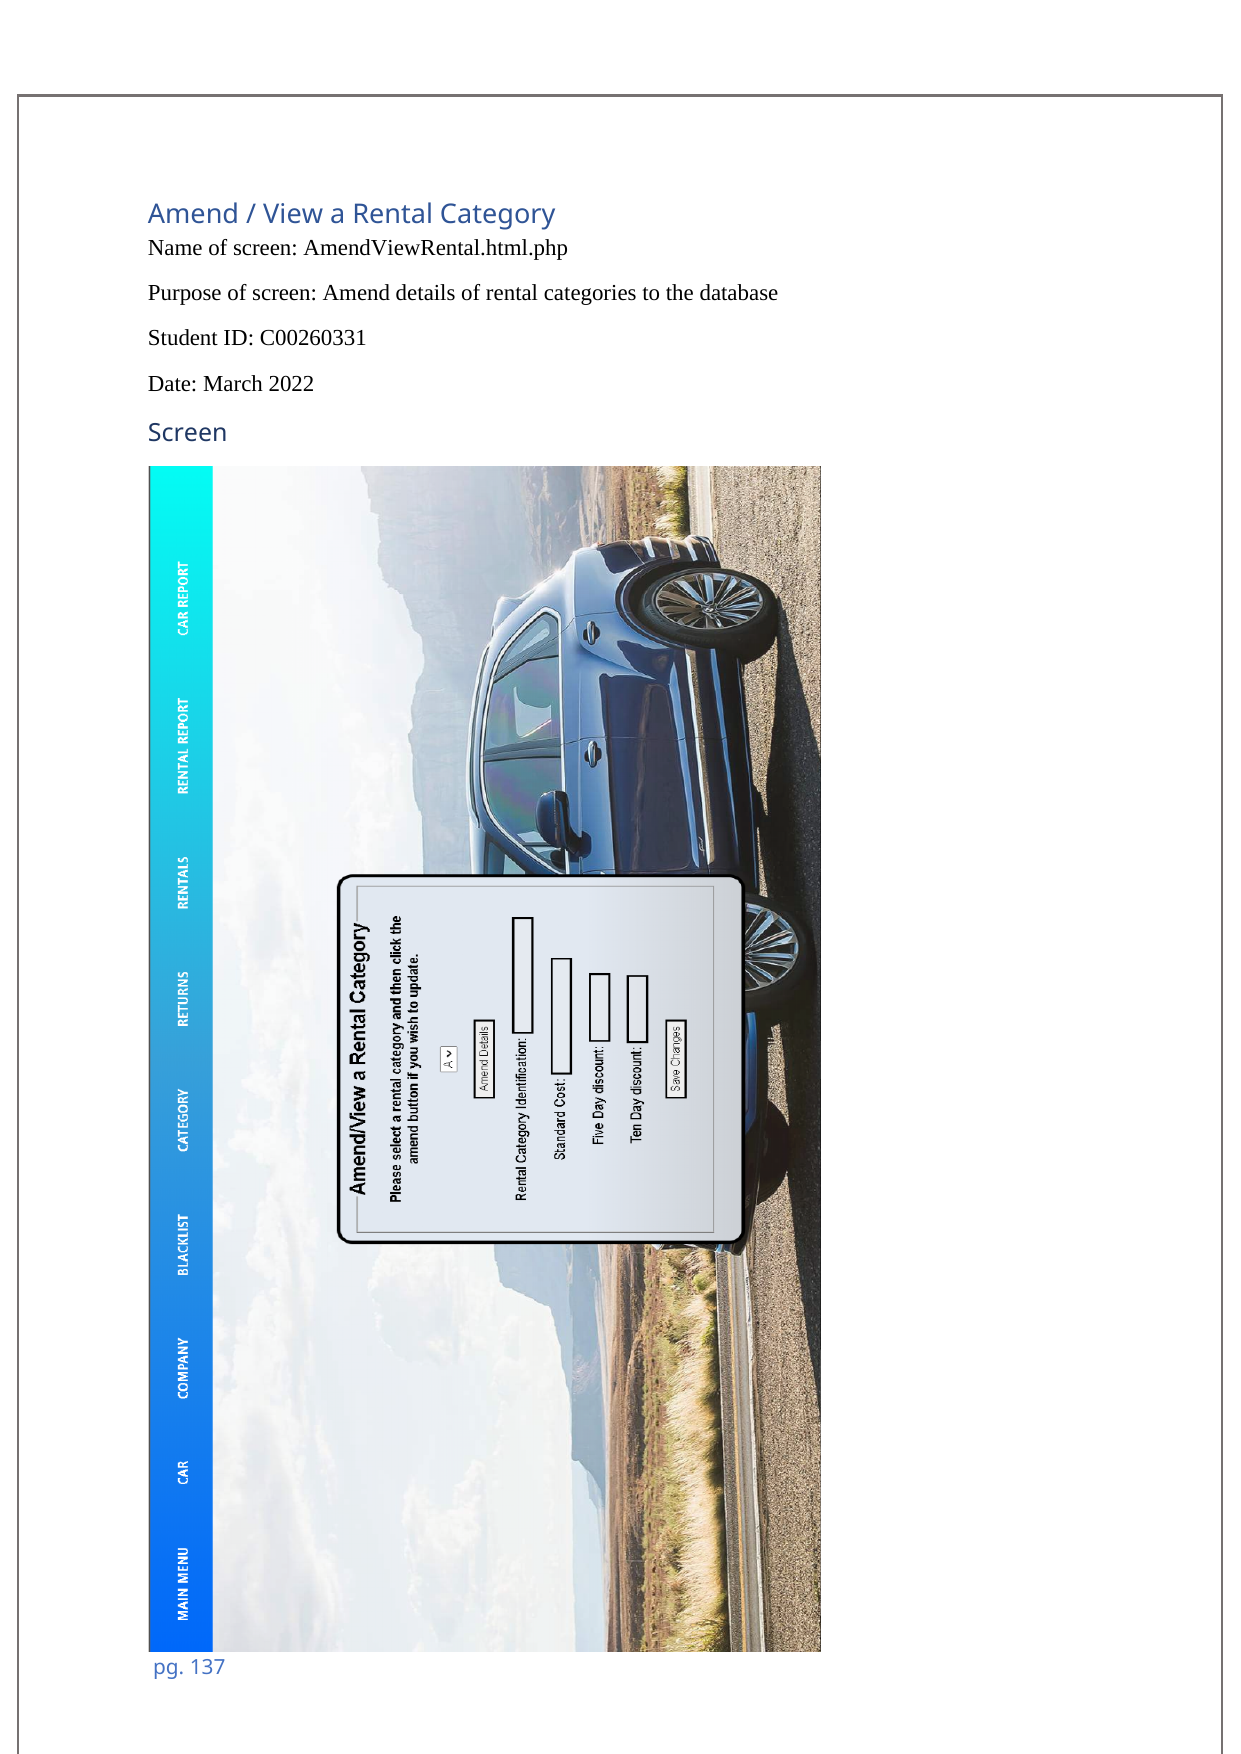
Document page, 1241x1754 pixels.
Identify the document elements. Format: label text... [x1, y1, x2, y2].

subtitle Screen [148, 415, 1093, 449]
text Purpose of screen: Amend details of rental categories to the database [148, 279, 1093, 306]
text Student ID: C00260331 [148, 324, 1093, 351]
text Name of screen: AmendViewRental.html.php [148, 234, 1093, 261]
text Date: March 2022 [148, 369, 1093, 396]
subtitle Amend / View a Rental Category [148, 194, 1093, 231]
picture [149, 467, 821, 1651]
